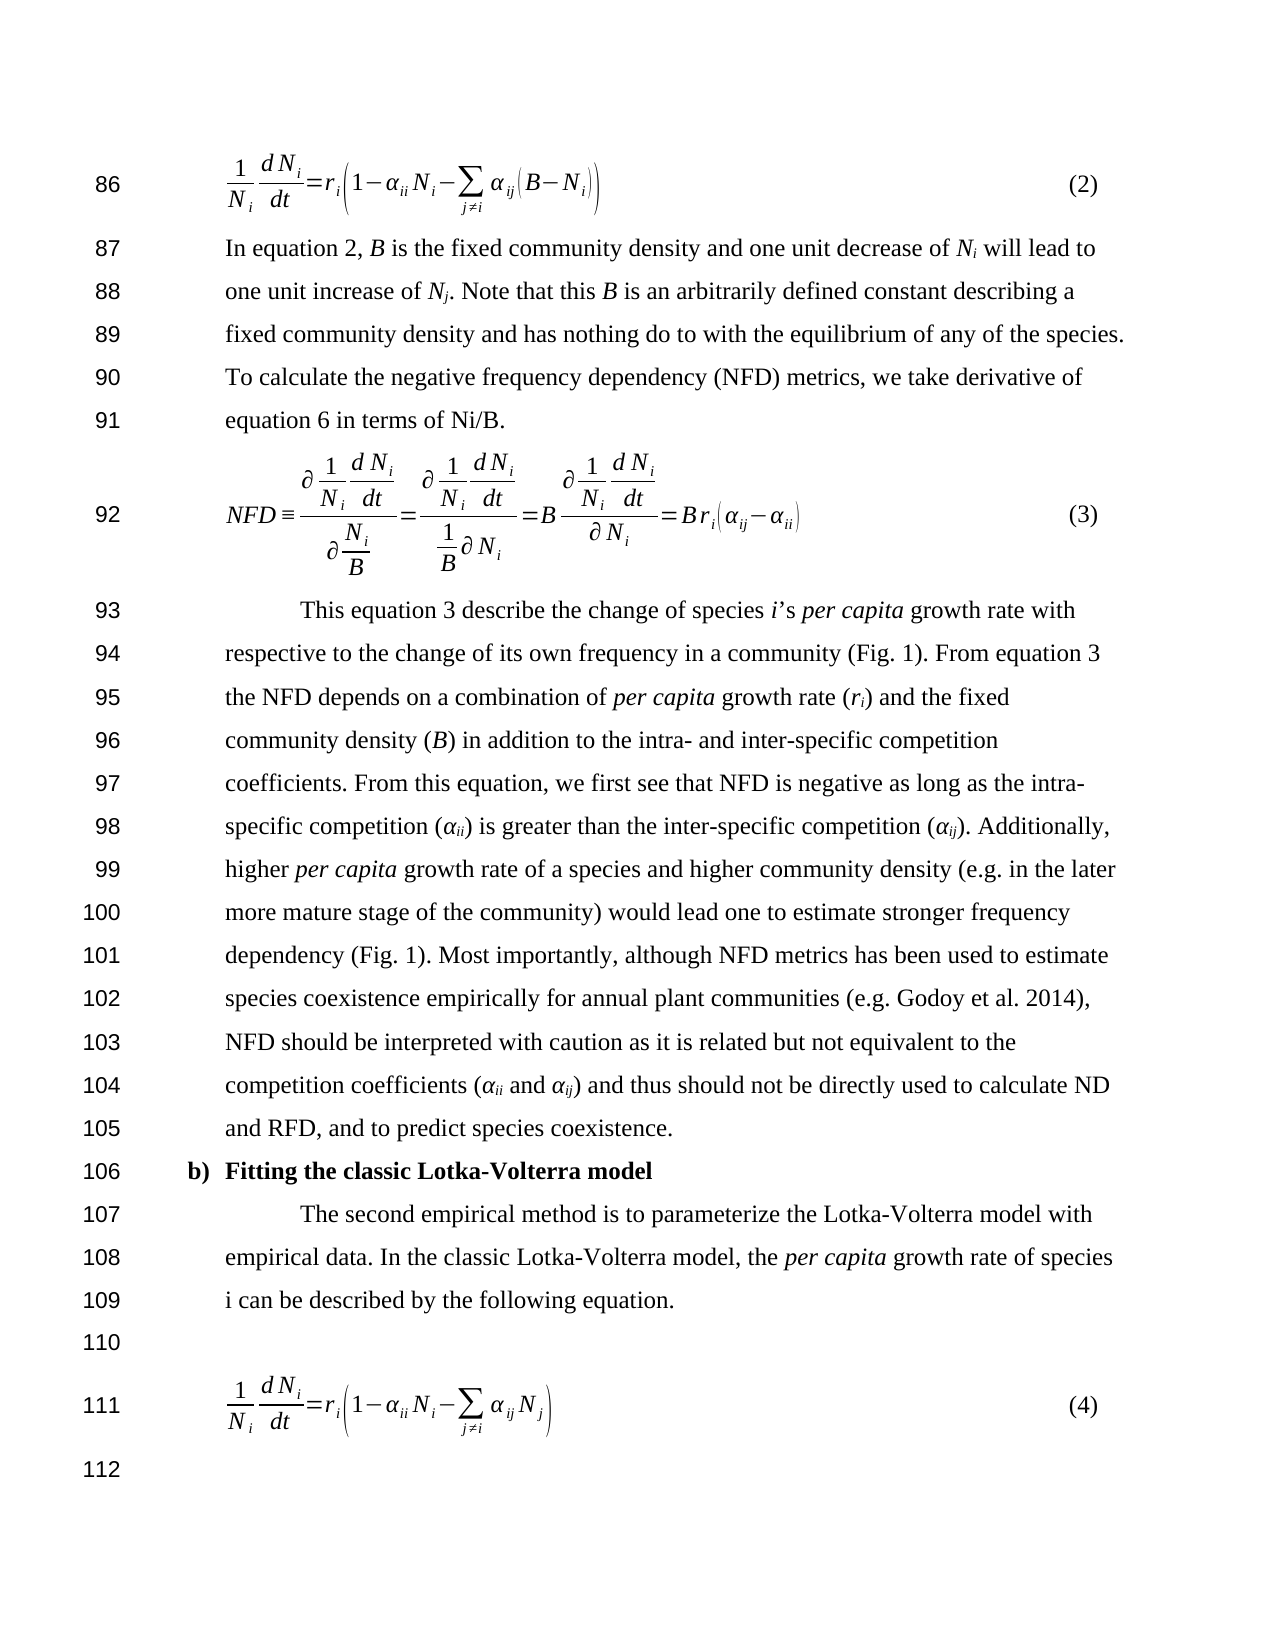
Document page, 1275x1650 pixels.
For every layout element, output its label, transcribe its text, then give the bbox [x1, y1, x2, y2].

text (2) [150, 150, 1125, 218]
text (4) [225, 1372, 1125, 1483]
text This equation 3 describe the change of species i’s per capita growth rate with respective to the change of its own frequency in a community (Fig. 1). From equation 3 the NFD depends on a combination of per capita growth rate (ri) and the fixed community density (B) in addition to the intra- and inter-specific competition coefficients. From this equation, we first see that NFD is negative as long as the intra-specific competition (αii) is greater than the inter-specific competition (αij). Additionally, higher per capita growth rate of a species and higher community density (e.g. in the later more mature stage of the community) would lead one to estimate stronger frequency dependency (Fig. 1). Most importantly, although NFD metrics has been used to estimate species coexistence empirically for annual plant communities (e.g. Godoy et al. 2014), NFD should be interpreted with caution as it is related but not equivalent to the competition coefficients (αii and αij) and thus should not be directly used to calculate ND and RFD, and to predict species coexistence. [225, 595, 1125, 1142]
text The second empirical method is to parameterize the Lotka-Volterra model with empirical data. In the classic Lotka-Volterra model, the per capita growth rate of species i can be described by the following equation. [225, 1199, 1125, 1314]
list Fitting the classic Lotka-Volterra model [187, 1156, 1125, 1185]
text (3) [225, 448, 1125, 581]
text In equation 2, B is the fixed community density and one unit decrease of Ni will lead to one unit increase of Nj. Note that this B is an arbitrarily defined constant describing a fixed community density and has nothing do to with the equilibrium of any of the species. To calculate the negative frequency dependency (NFD) metrics, we take derivative of equation 6 in terms of Ni/B. [225, 233, 1125, 434]
